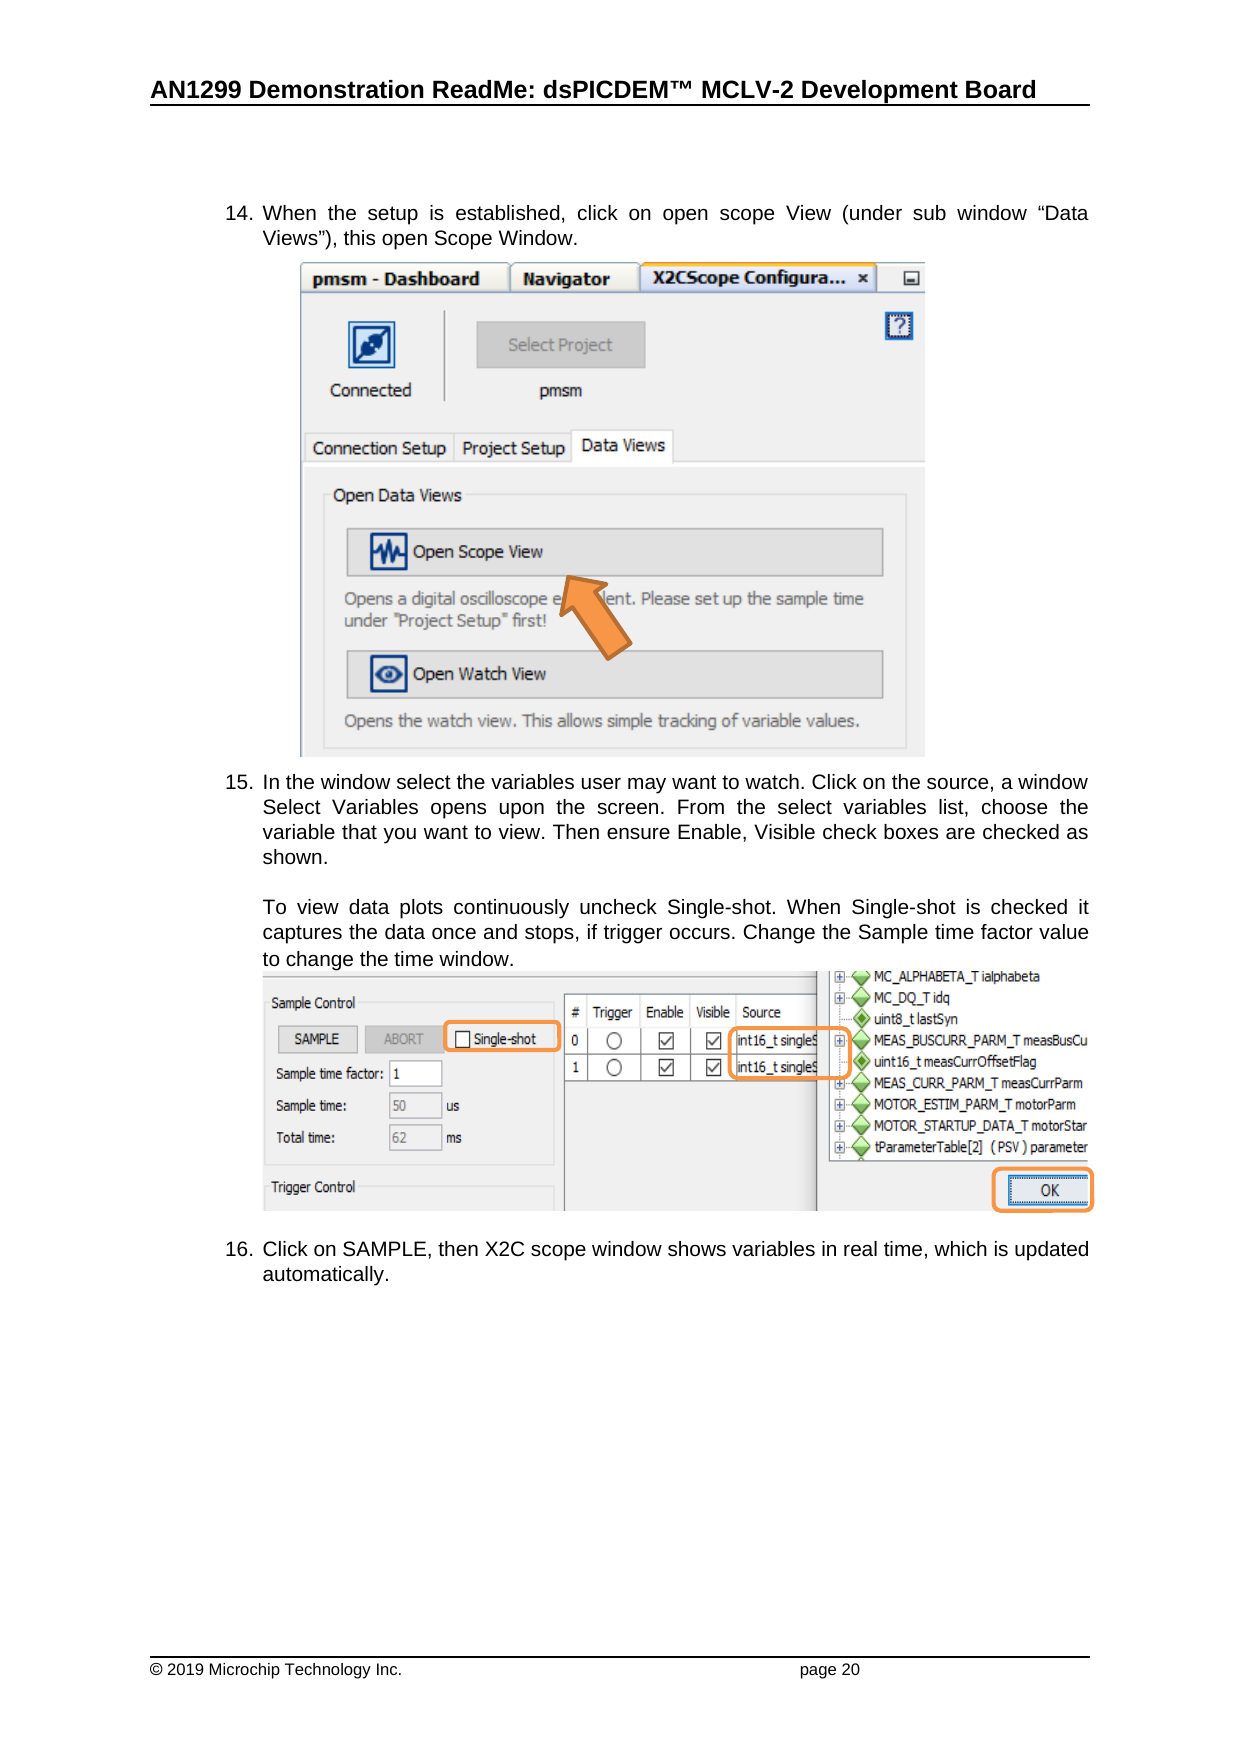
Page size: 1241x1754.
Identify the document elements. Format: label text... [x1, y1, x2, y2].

list To view data plots continuously uncheck Single-shot. When Single-shot is checked it captures the data once and stops, if trigger occurs. Change the Sample time factor value to change the time window. [262, 894, 1090, 972]
list When the setup is established, click on open scope View (under sub window “Data Views”), this open Scope Window. [225, 200, 1090, 250]
picture [996, 1171, 1088, 1208]
picture [262, 971, 1088, 1211]
list In the window select the variables user may want to watch. Click on the source, a window Select Variables opens upon the screen. From the select variables list, choose the variable that you want to view. Then ensure Enable, Visible check boxes are checked as shown. [225, 769, 1090, 869]
list Click on SAMPLE, then X2C scope window shows variables in real time, which is updated automatically. [225, 1236, 1090, 1286]
